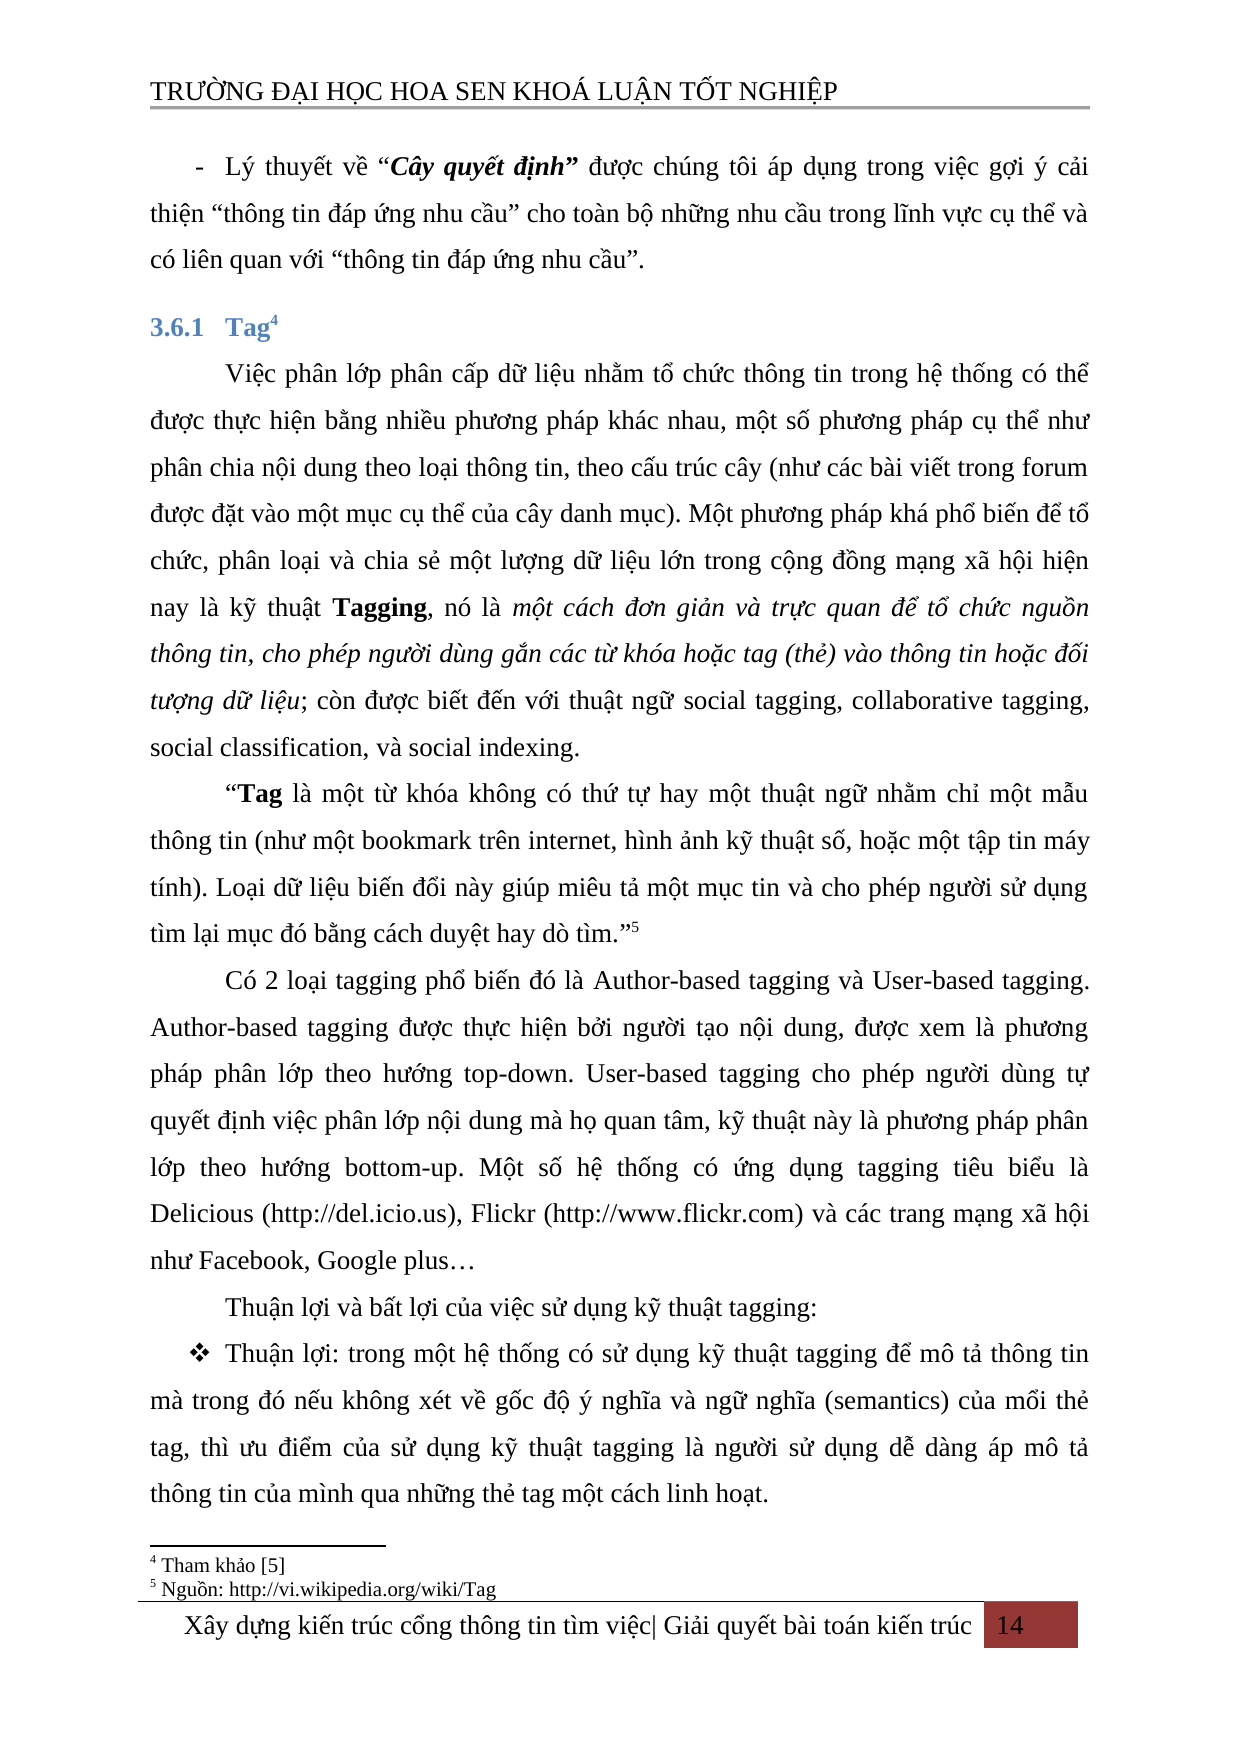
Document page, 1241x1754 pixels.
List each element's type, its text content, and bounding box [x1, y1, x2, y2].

list Lý thuyết về “Cây quyết định” được chúng tôi áp dụng trong việc gợi ý cải thiện “thông tin đáp ứng nhu cầu” cho toàn bộ những nhu cầu trong lĩnh vực cụ thể và có liên quan với “thông tin đáp ứng nhu cầu”. [150, 150, 1090, 274]
subtitle Tag [150, 311, 1090, 342]
text “Tag là một từ khóa không có thứ tự hay một thuật ngữ nhằm chỉ một mẫu thông tin (như một bookmark trên internet, hình ảnh kỹ thuật số, hoặc một tập tin máy tính). Loại dữ liệu biến đổi này giúp miêu tả một mục tin và cho phép người sử dụng tìm lại mục đó bằng cách duyệt hay dò tìm.” [150, 777, 1090, 949]
list Thuận lợi: trong một hệ thống có sử dụng kỹ thuật tagging để mô tả thông tin mà trong đó nếu không xét về gốc độ ý nghĩa và ngữ nghĩa (semantics) của mổi thẻ tag, thì ưu điểm của sử dụng kỹ thuật tagging là người sử dụng dễ dàng áp mô tả thông tin của mình qua những thẻ tag một cách linh hoạt. [150, 1337, 1090, 1509]
text Thuận lợi và bất lợi của việc sử dụng kỹ thuật tagging: [150, 1291, 1090, 1322]
text Việc phân lớp phân cấp dữ liệu nhằm tổ chức thông tin trong hệ thống có thể được thực hiện bằng nhiều phương pháp khác nhau, một số phương pháp cụ thể như phân chia nội dung theo loại thông tin, theo cấu trúc cây (như các bài viết trong forum được đặt vào một mục cụ thể của cây danh mục). Một phương pháp khá phổ biến để tổ chức, phân loại và chia sẻ một lượng dữ liệu lớn trong cộng đồng mạng xã hội hiện nay là kỹ thuật Tagging, nó là một cách đơn giản và trực quan để tổ chức nguồn thông tin, cho phép người dùng gắn các từ khóa hoặc tag (thẻ) vào thông tin hoặc đối tượng dữ liệu; còn được biết đến với thuật ngữ social tagging, collaborative tagging, social classification, và social indexing. [150, 357, 1090, 762]
text Có 2 loại tagging phổ biến đó là Author-based tagging và User-based tagging. Author-based tagging được thực hiện bởi người tạo nội dung, được xem là phương pháp phân lớp theo hướng top-down. User-based tagging cho phép người dùng tự quyết định việc phân lớp nội dung mà họ quan tâm, kỹ thuật này là phương pháp phân lớp theo hướng bottom-up. Một số hệ thống có ứng dụng tagging tiêu biểu là Delicious (http://del.icio.us), Flickr (http://www.flickr.com) và các trang mạng xã hội như Facebook, Google plus… [150, 964, 1090, 1275]
